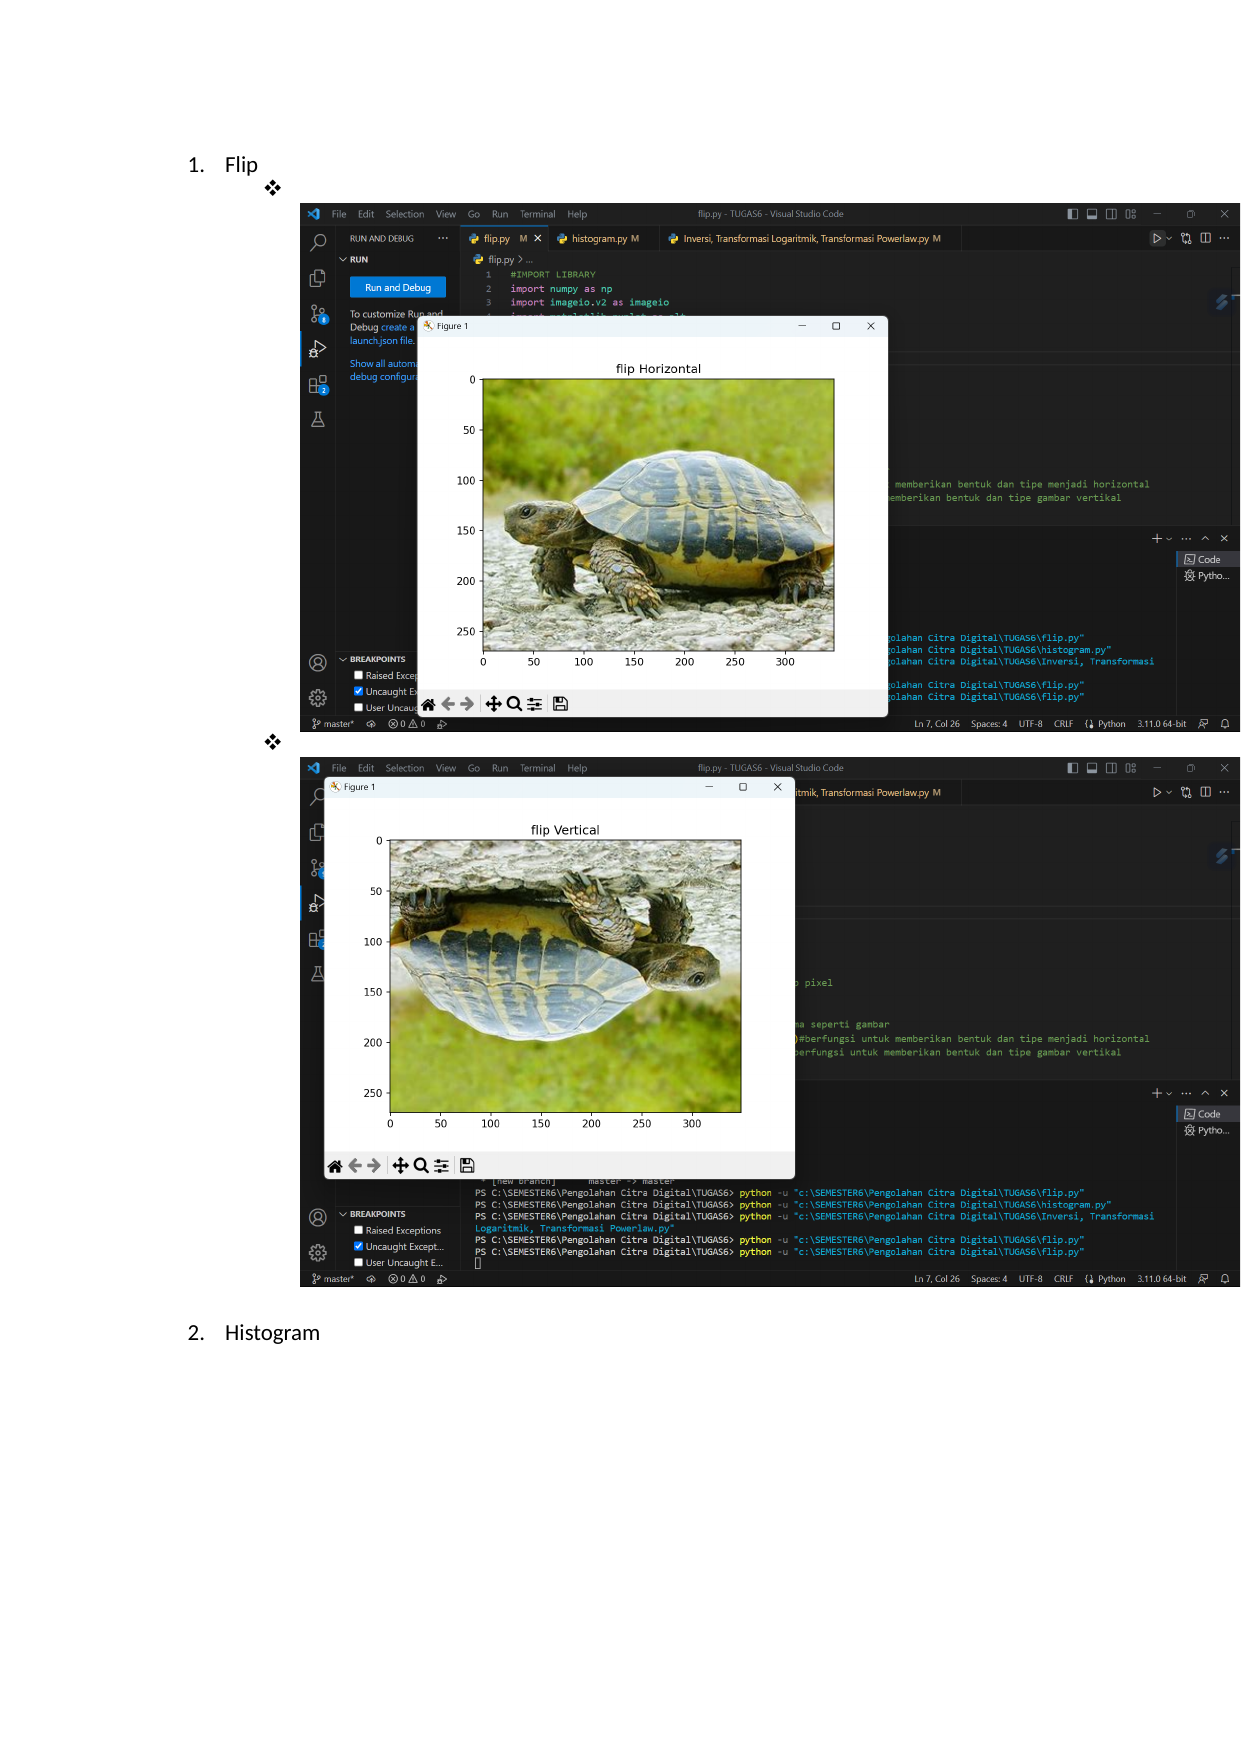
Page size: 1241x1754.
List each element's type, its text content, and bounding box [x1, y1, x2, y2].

picture [300, 203, 1241, 732]
list Flip [187, 150, 1090, 178]
list Histogram [187, 1318, 1090, 1347]
picture [300, 757, 1241, 1287]
